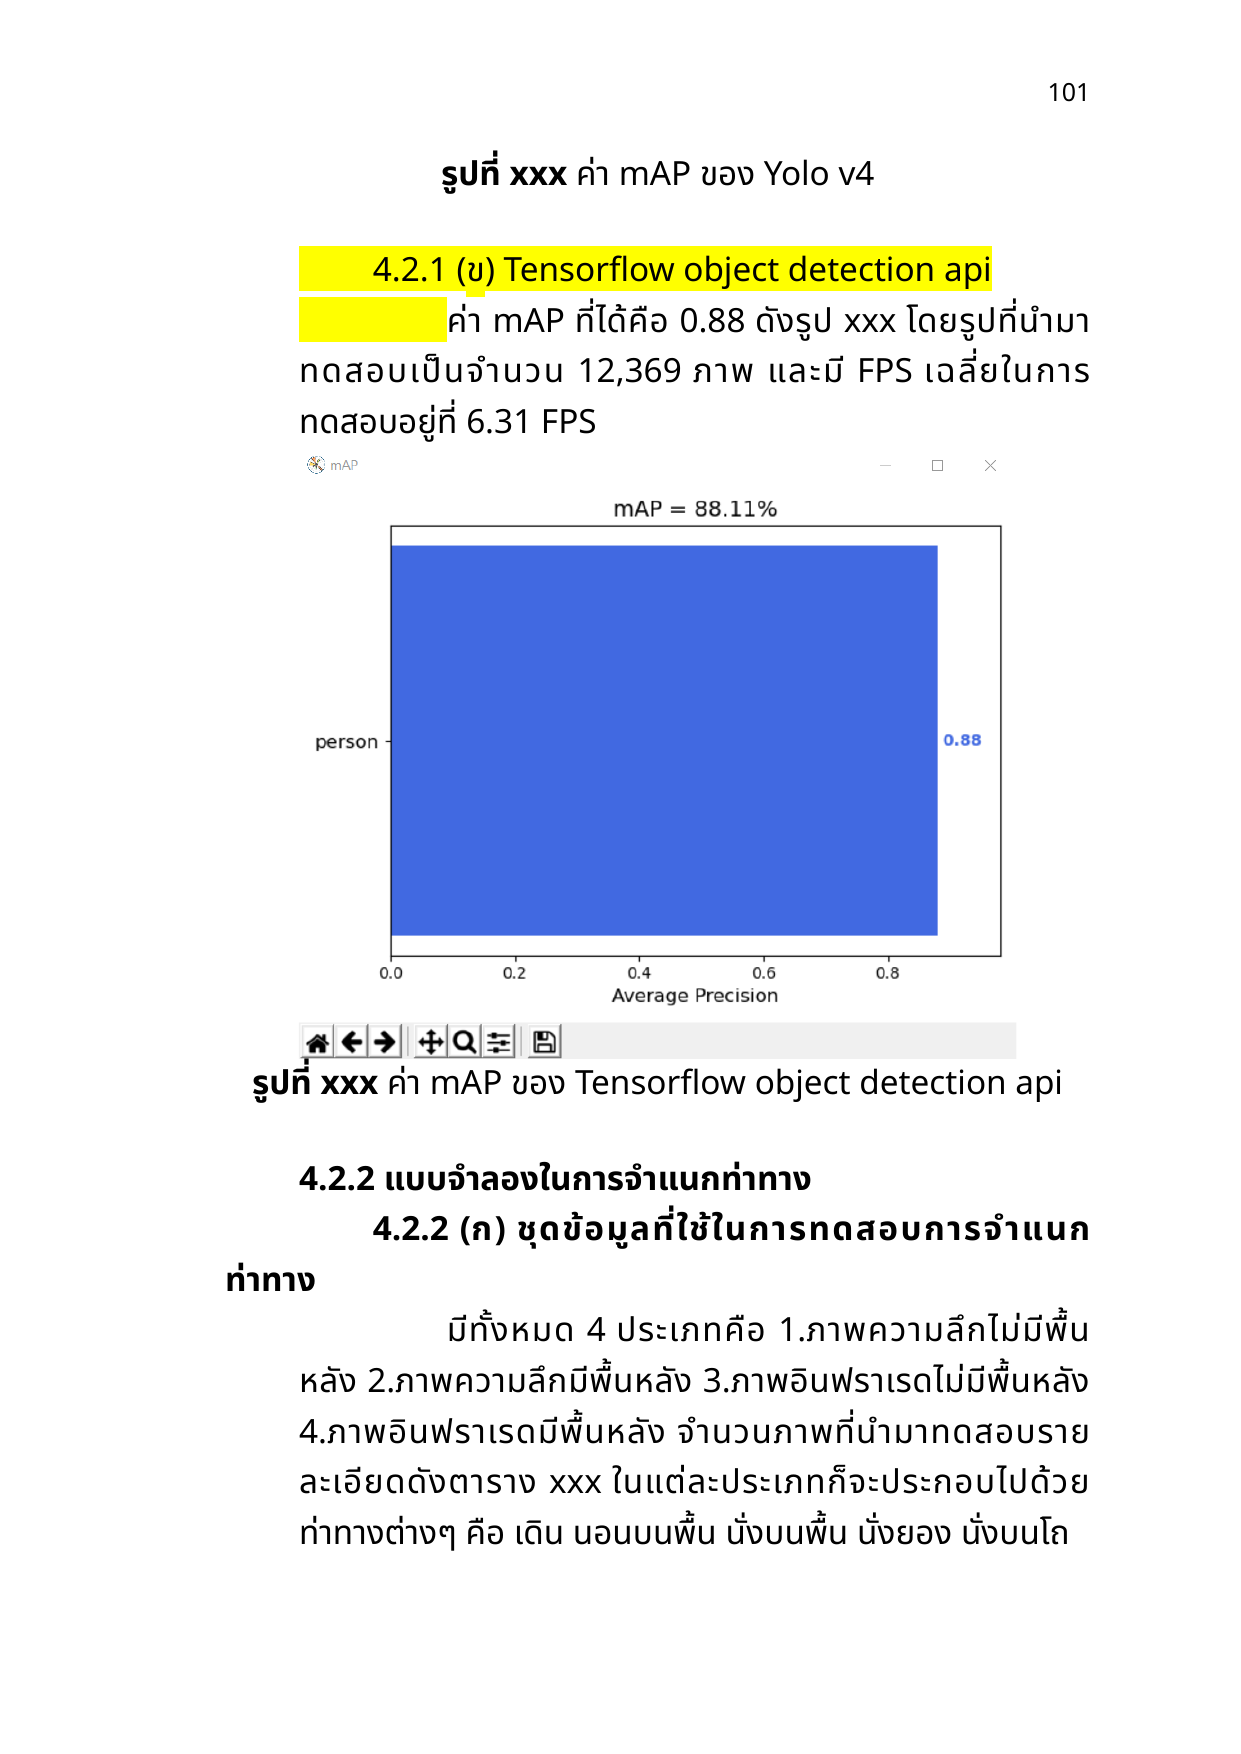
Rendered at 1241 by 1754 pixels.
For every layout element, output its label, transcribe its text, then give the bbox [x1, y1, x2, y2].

text ค่า mAP ที่ได้คือ 0.88 ดังรูป xxx โดยรูปที่นำมาทดสอบเป็นจำนวน 12,369 ภาพ และมี FPS เฉลี่ยในการทดสอบอยู่ที่ 6.31 FPS [299, 297, 1090, 448]
text รูปที่ xxx ค่า mAP ของ Tensorflow object detection api [225, 1058, 1090, 1109]
text มีทั้งหมด 4 ประเภทคือ 1.ภาพความลึกไม่มีพื้นหลัง 2.ภาพความลึกมีพื้นหลัง 3.ภาพอินฟราเรดไม่มีพื้นหลัง 4.ภาพอินฟราเรดมีพื้นหลัง จำนวนภาพที่นำมาทดสอบรายละเอียดดังตาราง xxx ในแต่ละประเภทก็จะประกอบไปด้วยท่าทางต่างๆ คือ เดิน นอนบนพื้น นั่งบนพื้น นั่งยอง นั่งบนโถ [299, 1306, 1090, 1559]
text 4.2.1 (ข) Tensorflow object detection api [485, 246, 1090, 297]
text 4.2.2 (ก) ชุดข้อมูลที่ใช้ในการทดสอบการจำแนกท่าทาง [225, 1205, 1090, 1306]
text 4.2.2 แบบจำลองในการจำแนกท่าทาง [225, 1154, 1090, 1205]
text รูปที่ xxx ค่า mAP ของ Yolo v4 [225, 150, 1090, 201]
picture [298, 448, 1017, 1059]
